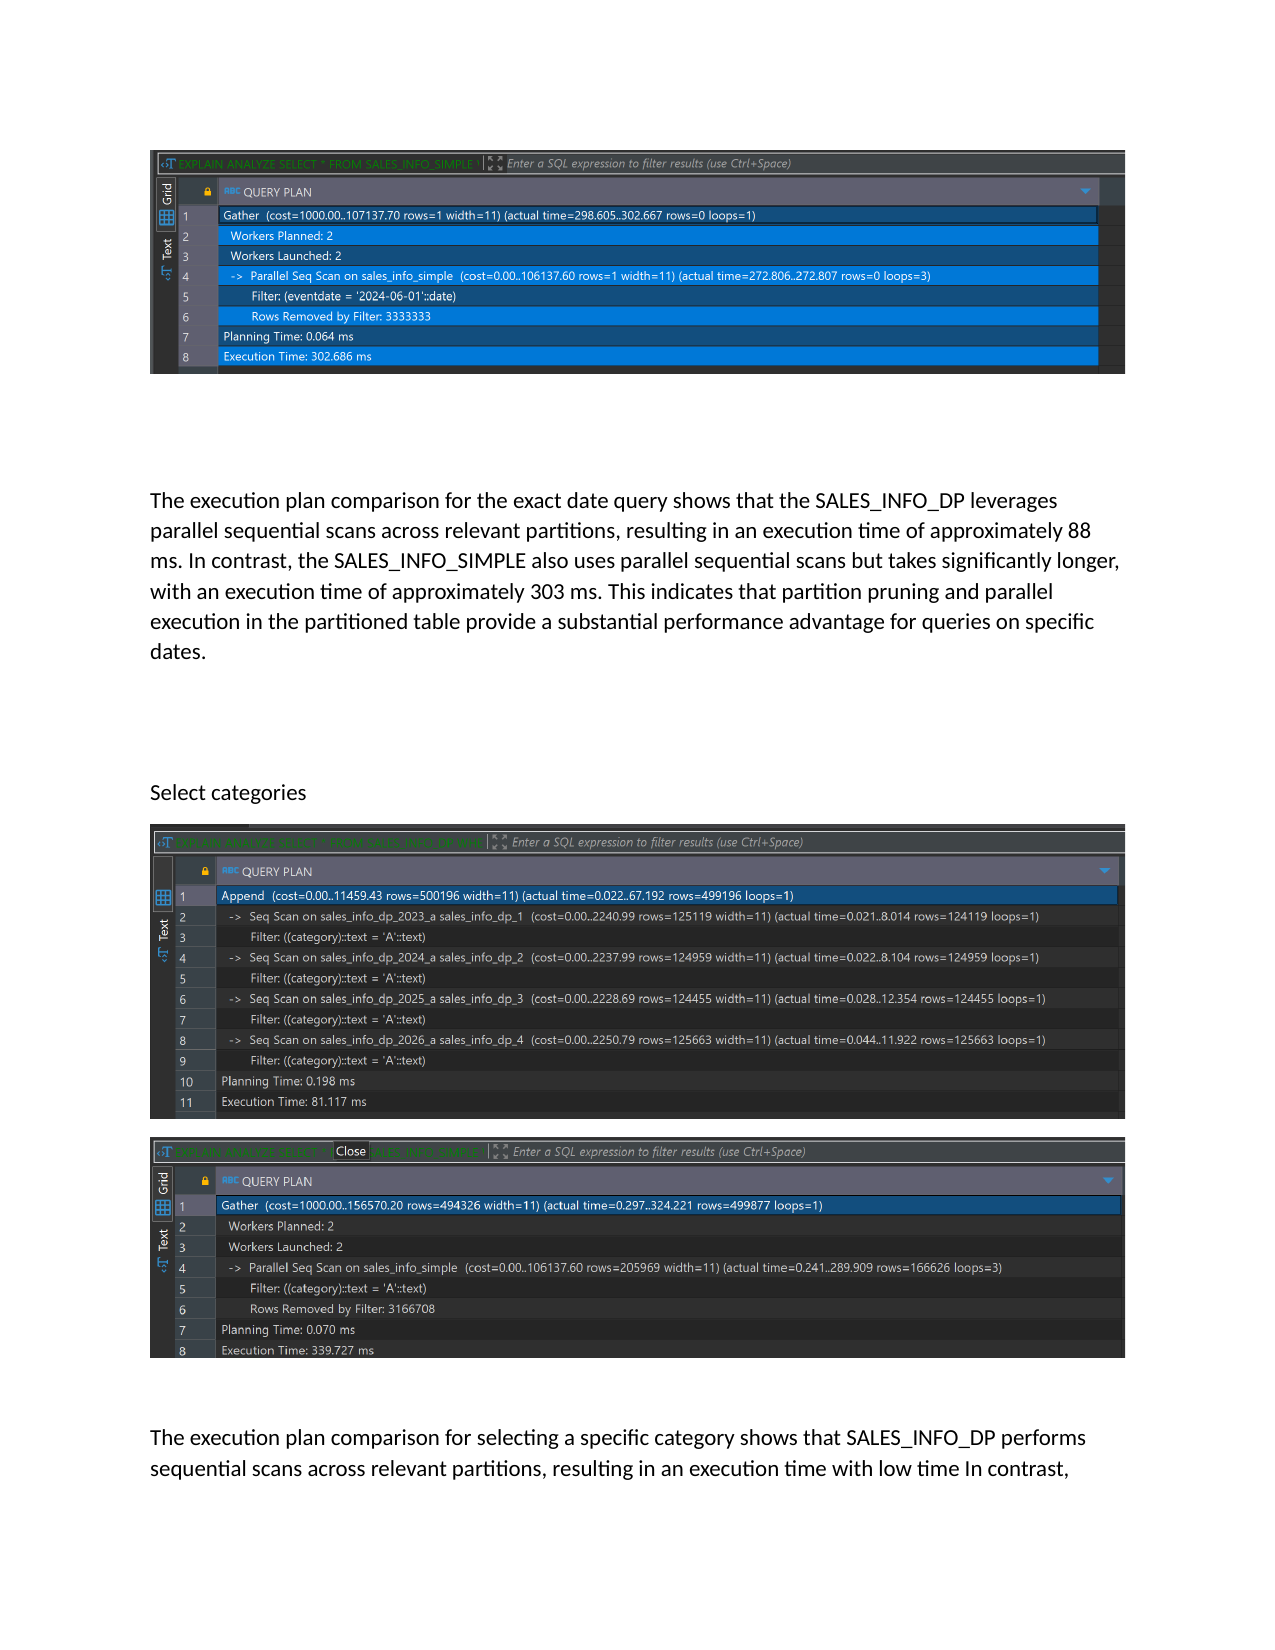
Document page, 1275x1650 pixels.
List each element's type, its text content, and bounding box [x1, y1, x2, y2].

picture [150, 1137, 1125, 1358]
text Select categories [150, 778, 1125, 806]
picture [150, 150, 1125, 374]
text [150, 1423, 1125, 1482]
text The execution plan comparison for the exact date query shows that the SALES_INFO_DP leverages parallel sequential scans across relevant partitions, resulting in an execution time of approximately 88 ms. In contrast, the SALES_INFO_SIMPLE also uses parallel sequential scans but takes significantly longer, with an execution time of approximately 303 ms. This indicates that partition pruning and parallel execution in the partitioned table provide a substantial performance advantage for queries on specific dates. [150, 486, 1125, 665]
picture [150, 824, 1125, 1119]
